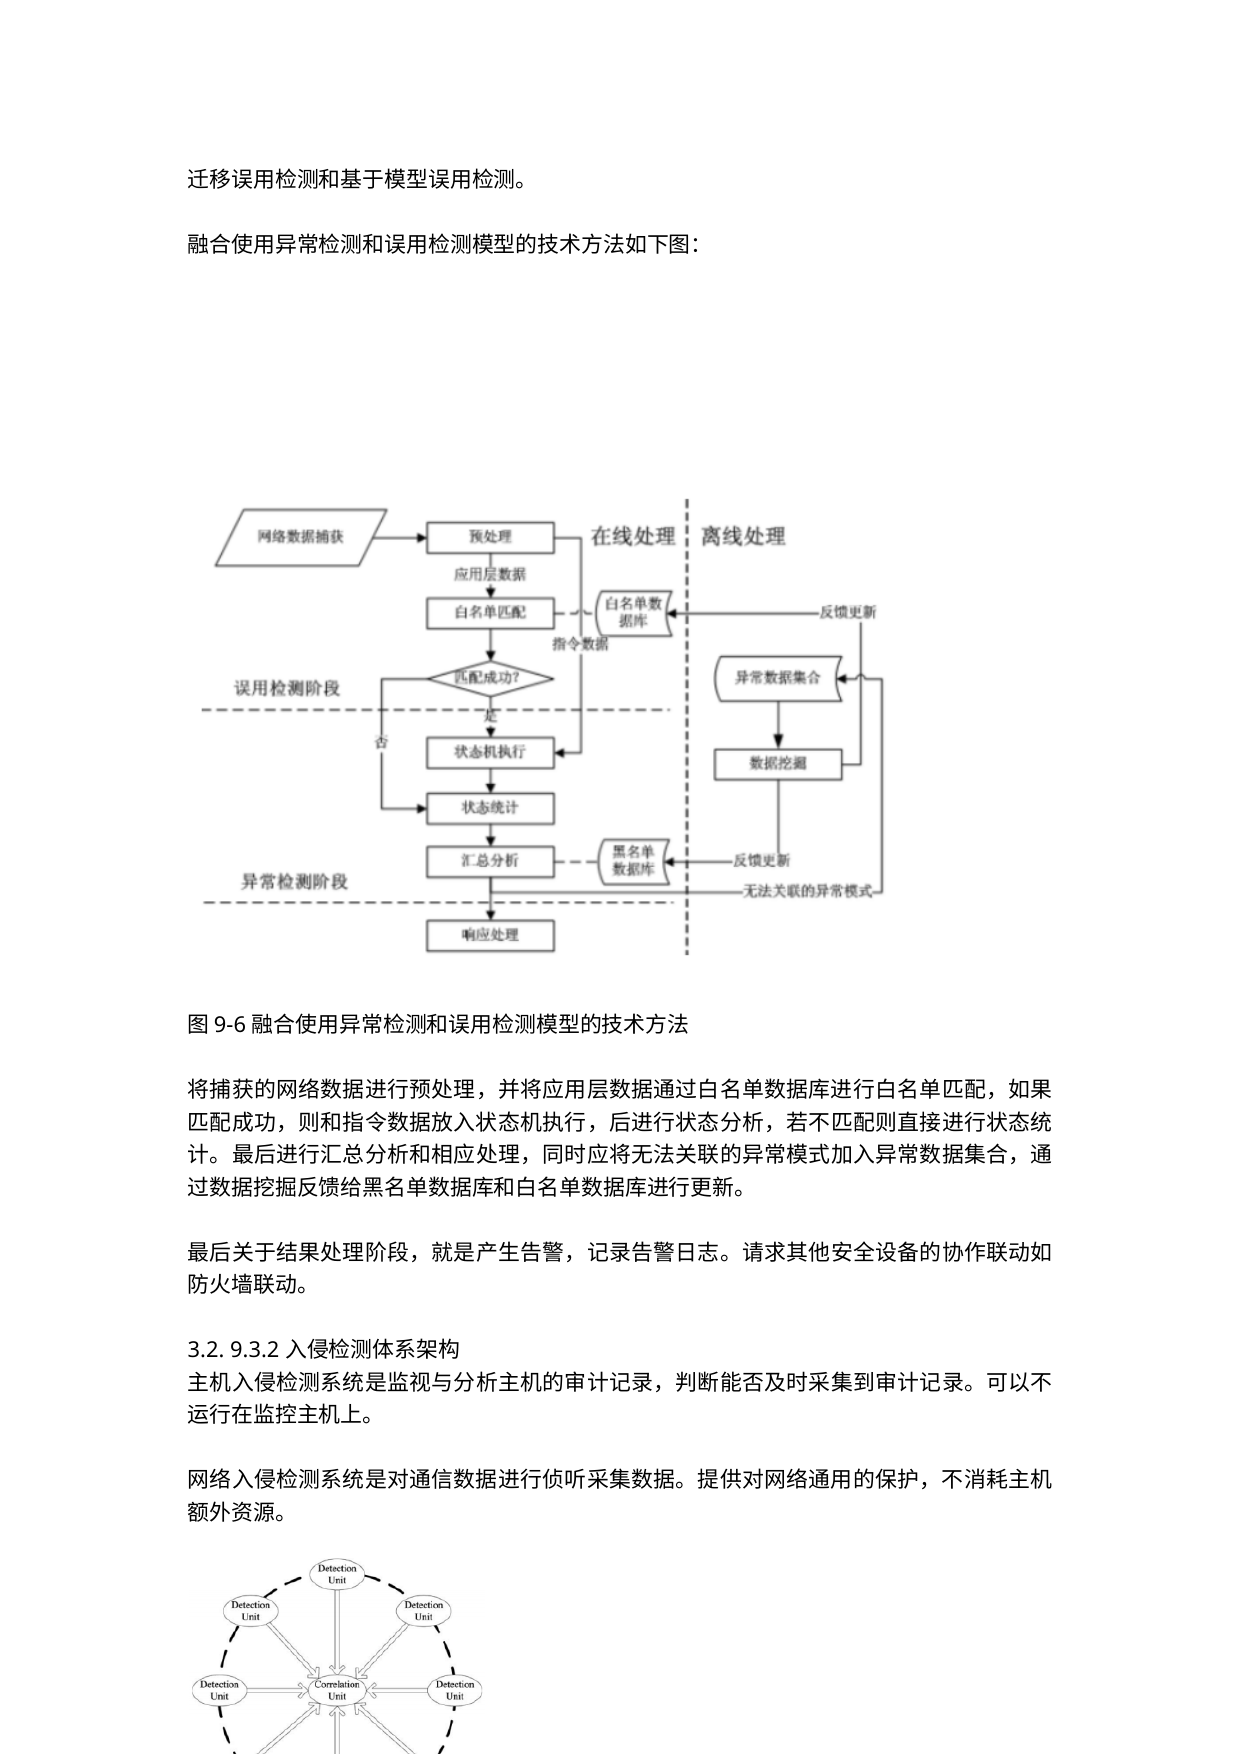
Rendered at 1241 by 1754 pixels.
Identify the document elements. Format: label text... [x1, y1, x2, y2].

list 主机入侵检测系统是监视与分析主机的审计记录，判断能否及时采集到审计记录。可以不运行在监控主机上。 [187, 1364, 1053, 1429]
list 3.2. 9.3.2 入侵检测体系架构 [187, 1332, 1053, 1364]
list 最后关于结果处理阶段，就是产生告警，记录告警日志。请求其他安全设备的协作联动如防火墙联动。 [187, 1234, 1053, 1299]
picture [180, 1546, 518, 1754]
list 融合使用异常检测和误用检测模型的技术方法如下图： [187, 227, 1053, 259]
list 将捕获的网络数据进行预处理，并将应用层数据通过白名单数据库进行白名单匹配，如果匹配成功，则和指令数据放入状态机执行，后进行状态分析，若不匹配则直接进行状态统计。最后进行汇总分析和相应处理，同时应将无法关联的异常模式加入异常数据集合，通过数据挖掘反馈给黑名单数据库和白名单数据库进行更新。 [187, 1072, 1053, 1202]
picture [184, 485, 909, 968]
list 网络入侵检测系统是对通信数据进行侦听采集数据。提供对网络通用的保护，不消耗主机额外资源。 [187, 1462, 1053, 1527]
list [187, 162, 1053, 194]
list 图9-6 融合使用异常检测和误用检测模型的技术方法 [187, 1007, 1053, 1039]
